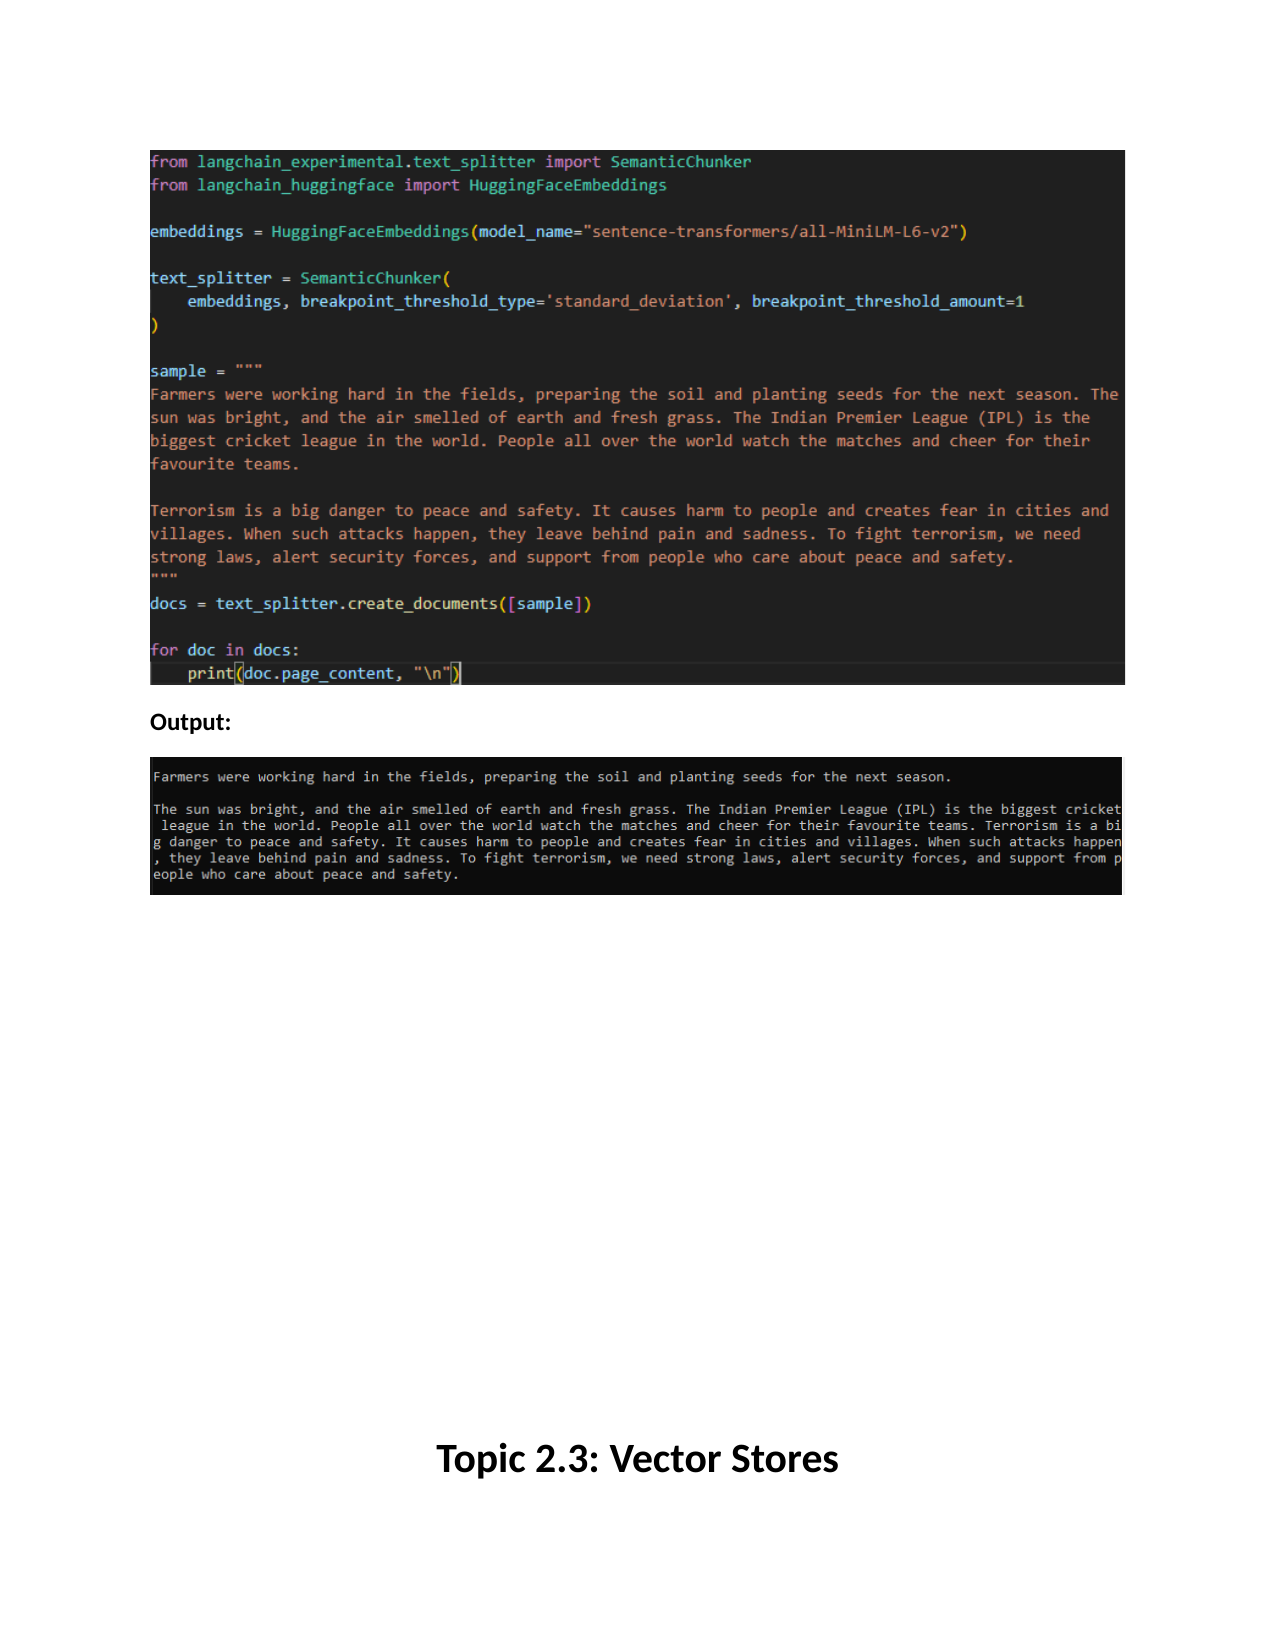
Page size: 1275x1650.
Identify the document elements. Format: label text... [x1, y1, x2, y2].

text Topic 2.3: Vector Stores [150, 1432, 1125, 1483]
text Output: [150, 706, 1125, 736]
picture [150, 150, 1125, 685]
picture [150, 757, 1125, 895]
